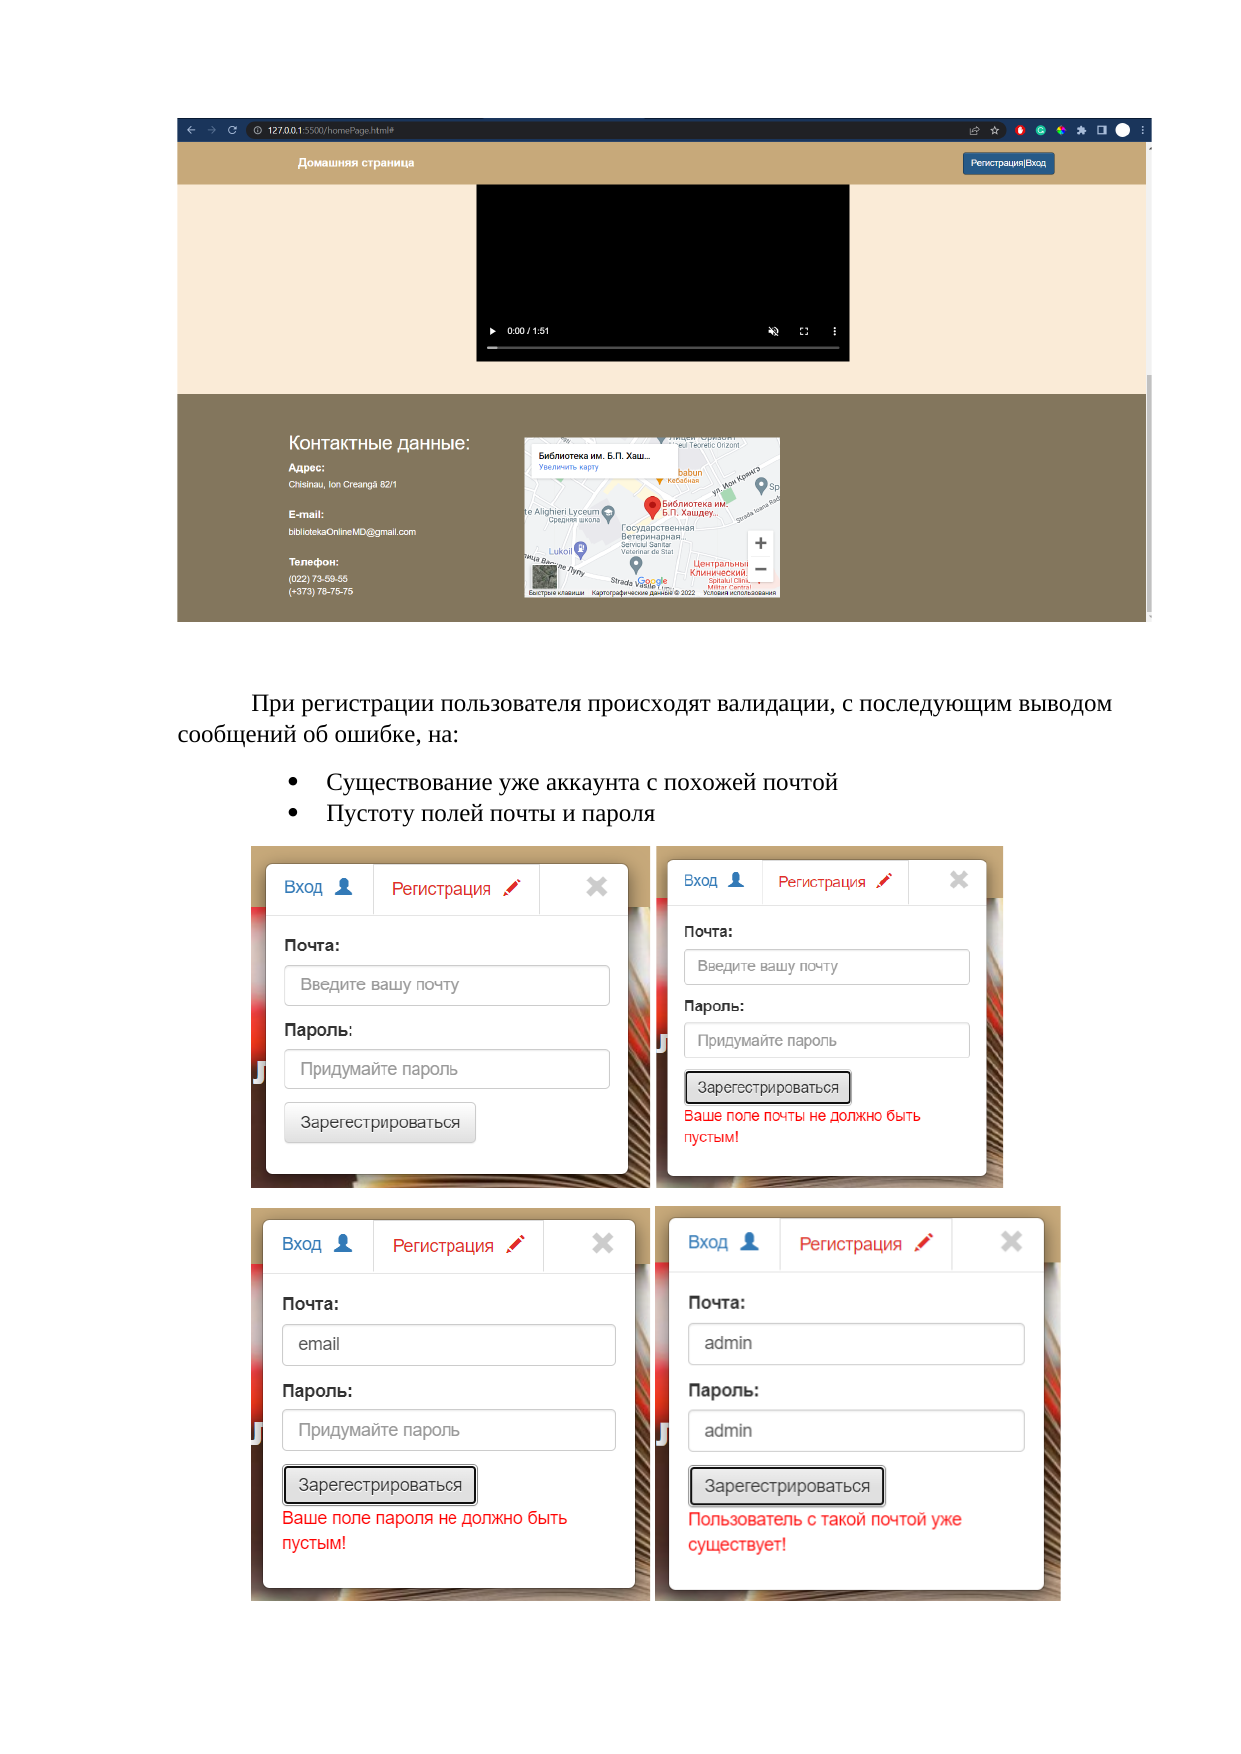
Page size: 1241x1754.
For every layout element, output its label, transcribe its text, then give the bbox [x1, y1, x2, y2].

picture [177, 118, 1152, 622]
list Существование уже аккаунта с похожей почтой [288, 767, 1152, 796]
list Пустоту полей почты и пароля [288, 798, 1152, 827]
text При регистрации пользователя происходят валидации, с последующим выводом сообщений об ошибке, на: [177, 688, 1152, 748]
picture [655, 1206, 1061, 1601]
picture [251, 846, 650, 1188]
picture [656, 846, 1004, 1188]
picture [251, 1208, 650, 1601]
